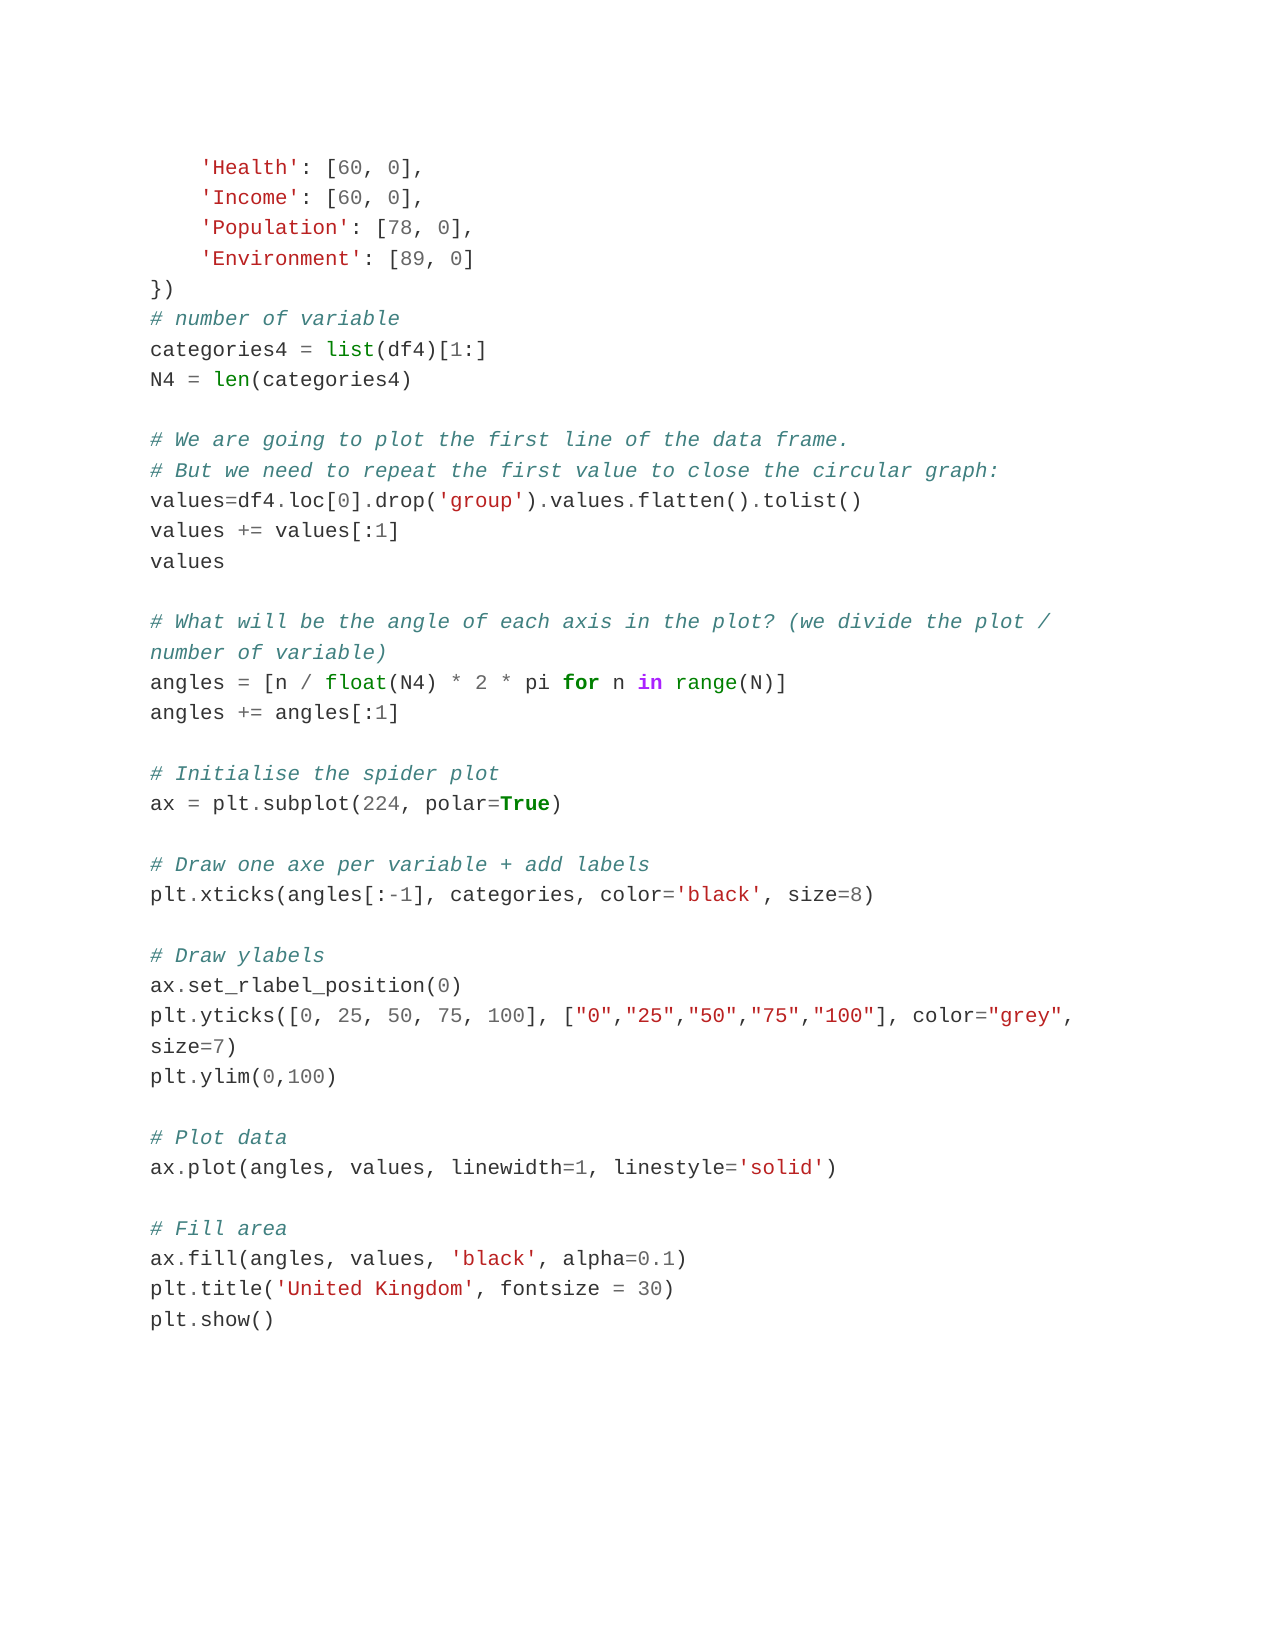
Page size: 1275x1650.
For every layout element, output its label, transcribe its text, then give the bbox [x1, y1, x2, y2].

text ax.set_rlabel_position(0) [150, 968, 1125, 999]
text # number of variable [150, 302, 1125, 332]
text # Plot data [150, 1120, 1125, 1150]
text plt.ylim(0,100) [150, 1059, 1125, 1090]
text }) [150, 271, 1125, 302]
text plt.title('United Kingdom', fontsize = 30) [150, 1272, 1125, 1302]
text N4 = len(categories4) [150, 362, 1125, 392]
text 'Income': [60, 0], [150, 180, 1125, 211]
text values [150, 544, 1125, 574]
text 'Population': [78, 0], [150, 211, 1125, 241]
text plt.show() [150, 1302, 1125, 1332]
text # What will be the angle of each axis in the plot? (we divide the plot / number of variable) [150, 605, 1125, 665]
text # Draw one axe per variable + add labels [150, 847, 1125, 877]
text 'Health': [60, 0], [150, 150, 1125, 180]
text angles += angles[:1] [150, 696, 1125, 726]
text angles = [n / float(N4) * 2 * pi for n in range(N)] [150, 665, 1125, 696]
text values=df4.loc[0].drop('group').values.flatten().tolist() [150, 483, 1125, 514]
text categories4 = list(df4)[1:] [150, 332, 1125, 362]
text plt.yticks([0, 25, 50, 75, 100], ["0","25","50","75","100"], color="grey", size=7) [150, 999, 1125, 1059]
text values += values[:1] [150, 514, 1125, 544]
text # We are going to plot the first line of the data frame. [150, 423, 1125, 453]
text ax = plt.subplot(224, polar=True) [150, 787, 1125, 817]
text 'Environment': [89, 0] [150, 241, 1125, 271]
text # But we need to repeat the first value to close the circular graph: [150, 453, 1125, 483]
text # Fill area [150, 1211, 1125, 1241]
text ax.plot(angles, values, linewidth=1, linestyle='solid') [150, 1150, 1125, 1181]
text # Draw ylabels [150, 938, 1125, 968]
text # Initialise the spider plot [150, 756, 1125, 787]
text plt.xticks(angles[:-1], categories, color='black', size=8) [150, 877, 1125, 908]
text ax.fill(angles, values, 'black', alpha=0.1) [150, 1241, 1125, 1272]
